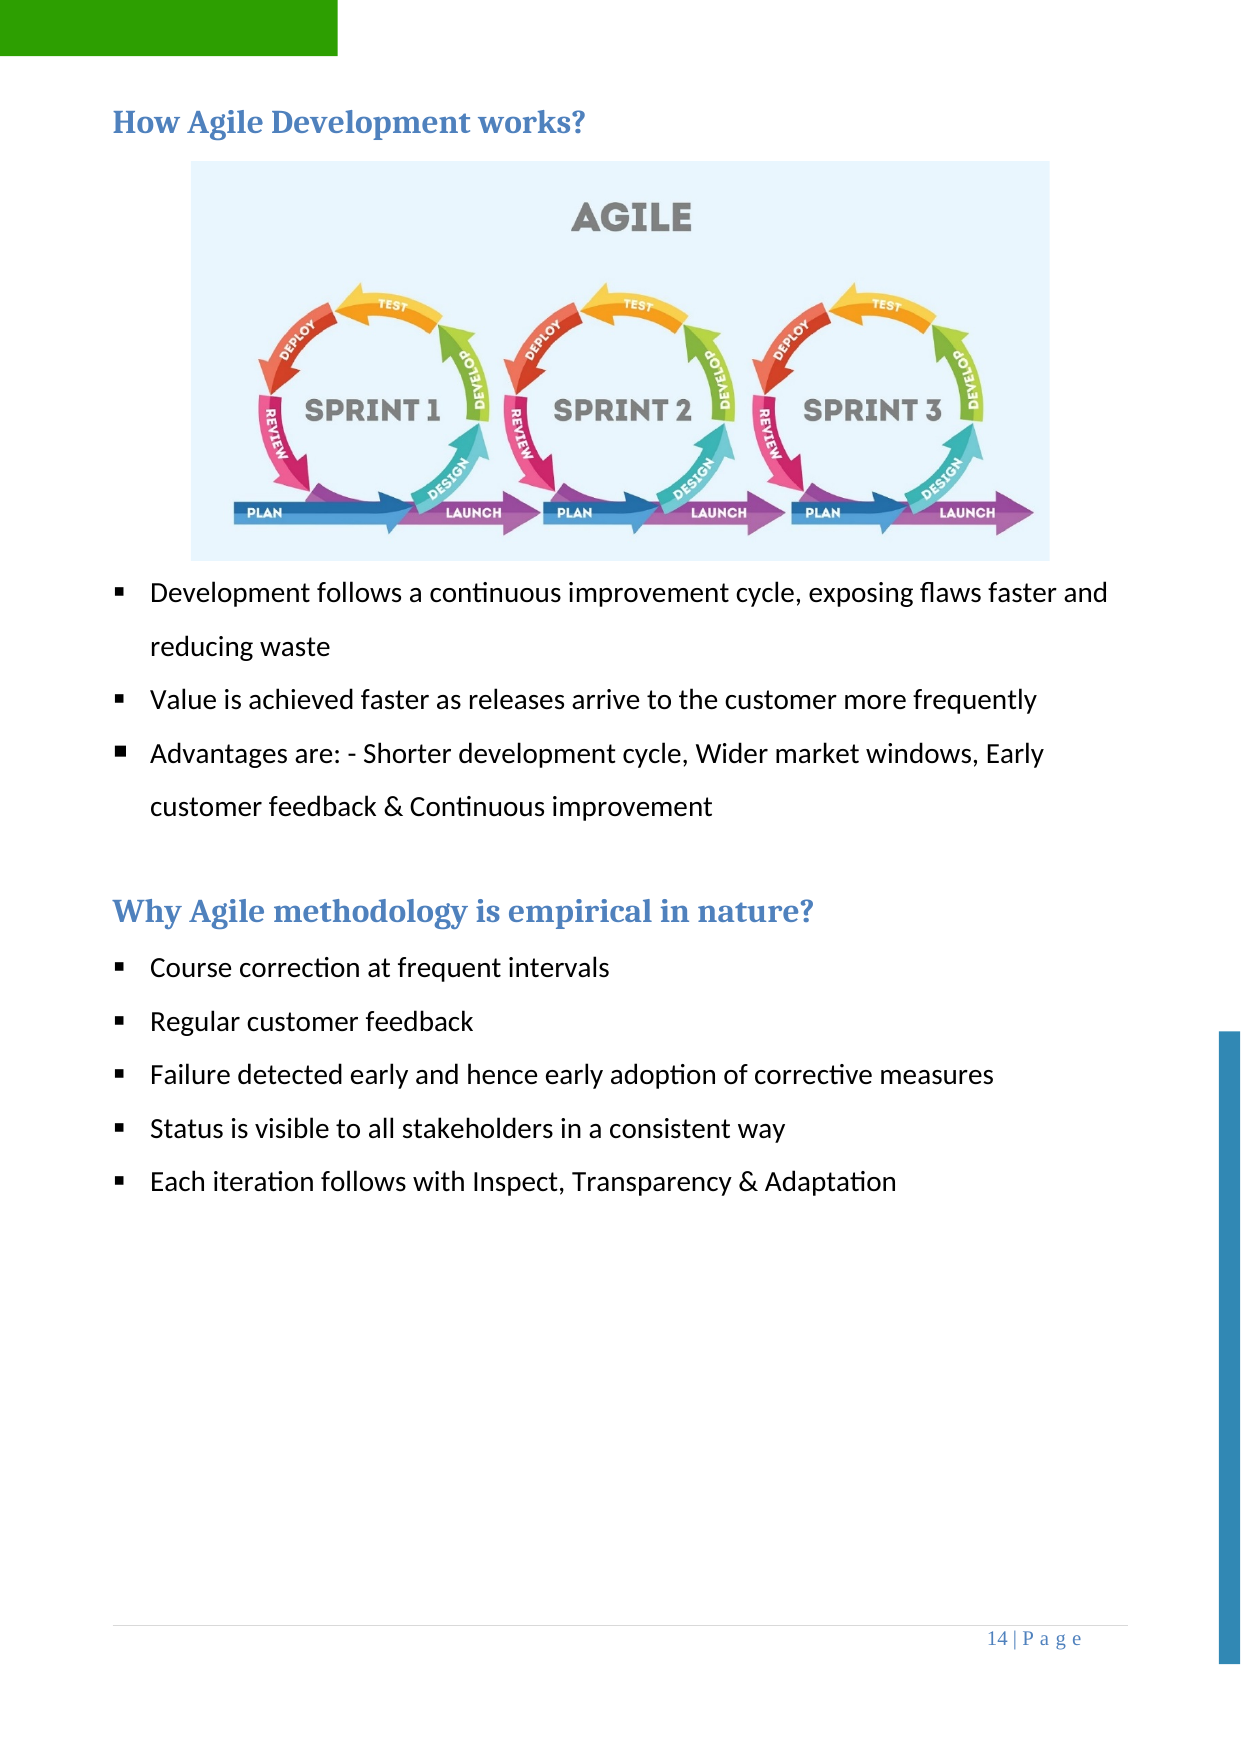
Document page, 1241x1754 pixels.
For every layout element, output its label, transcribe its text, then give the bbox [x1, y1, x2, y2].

text Why Agile methodology is empirical in nature? [112, 892, 1128, 930]
list Value is achieved faster as releases arrive to the customer more frequently [112, 681, 1128, 717]
picture [190, 161, 1050, 561]
text How Agile Development works? [112, 104, 1128, 142]
list Advantages are: - Shorter development cycle, Wider market windows, Early customer feedback & Continuous improvement [112, 735, 1128, 824]
list Each iteration follows with Inspect, Transparency & Adaptation [112, 1163, 1128, 1199]
list Development follows a continuous improvement cycle, exposing flaws faster and reducing waste [112, 574, 1128, 663]
list Status is visible to all stakeholders in a consistent way [112, 1110, 1128, 1145]
list Regular customer feedback [112, 1003, 1128, 1038]
list Course correction at frequent intervals [112, 949, 1128, 985]
list Failure detected early and hence early adoption of corrective measures [112, 1056, 1128, 1092]
